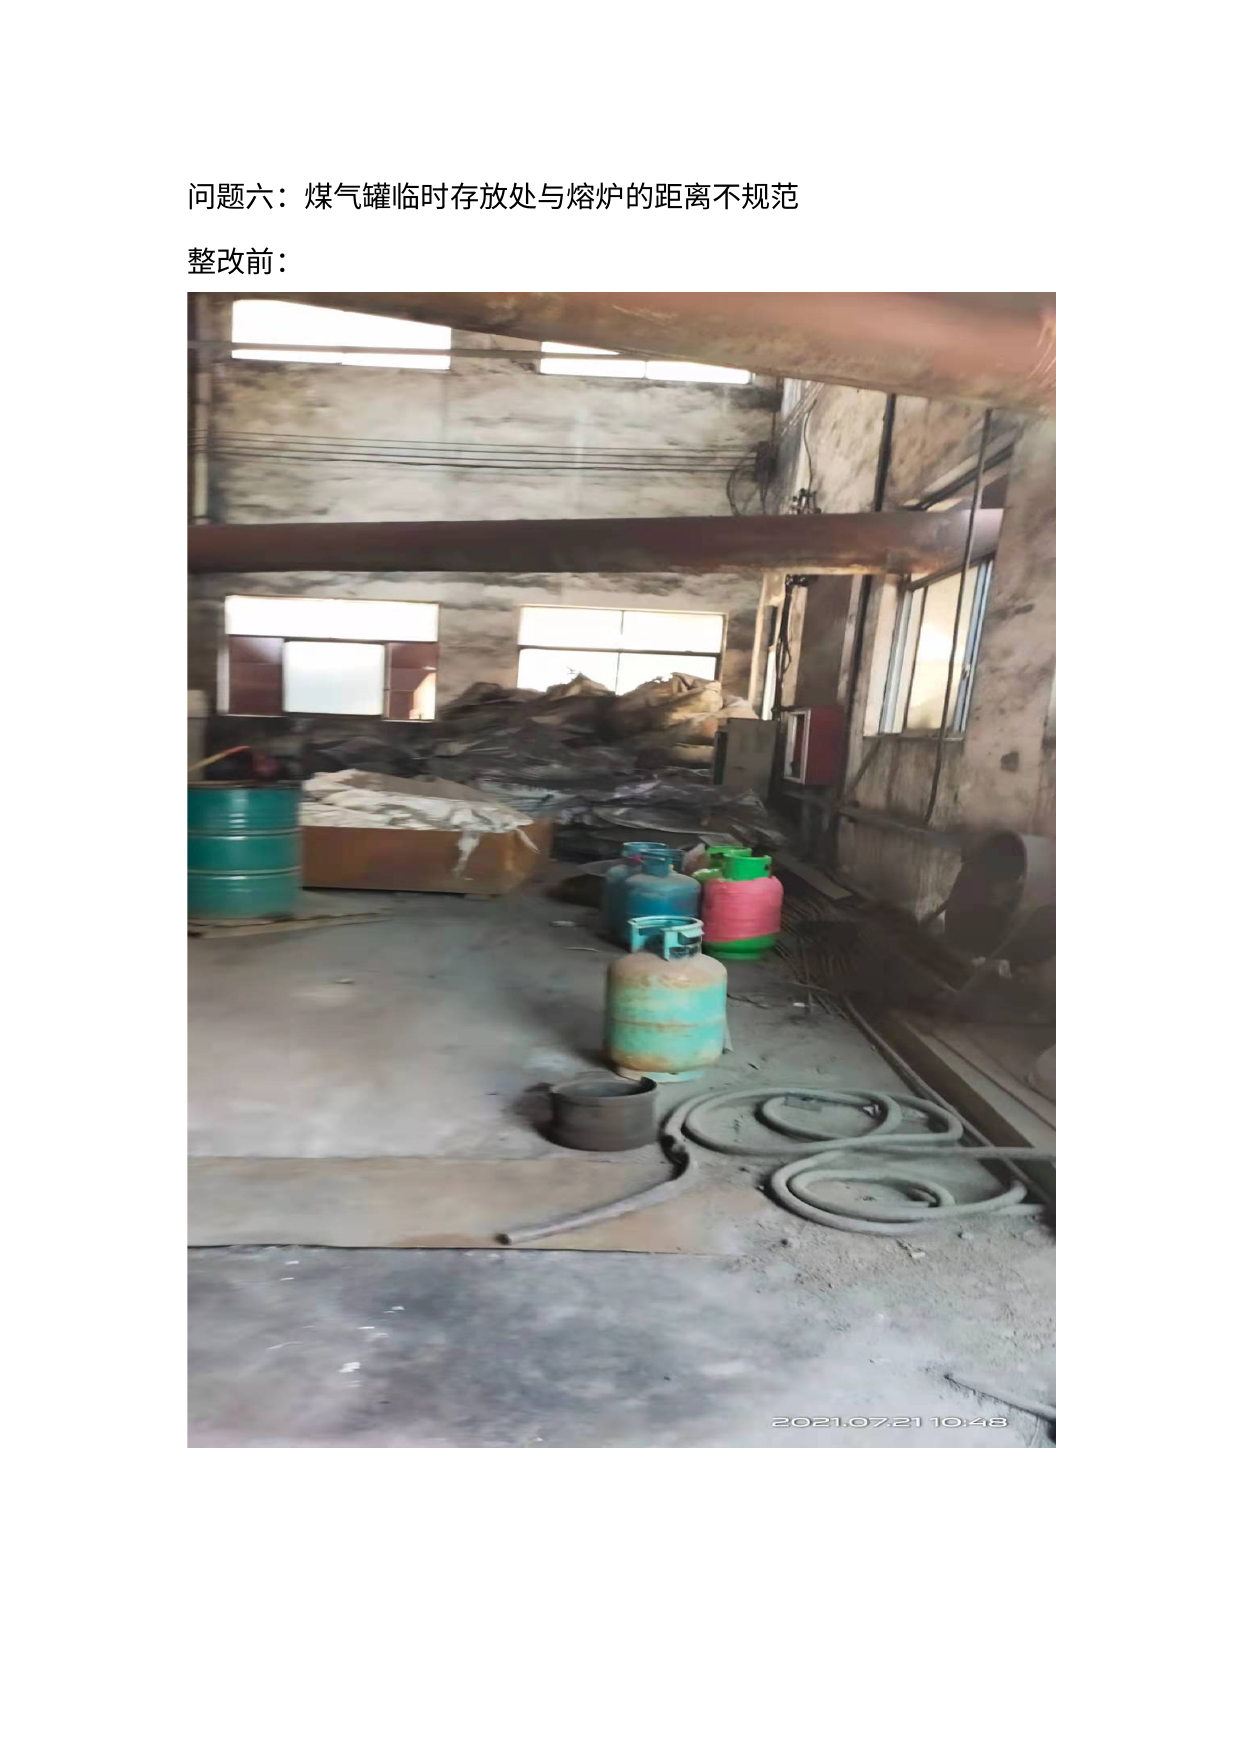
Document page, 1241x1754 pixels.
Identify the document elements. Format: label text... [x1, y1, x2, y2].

text 整改前： [187, 227, 1053, 292]
picture [187, 292, 1056, 1448]
text 问题六：煤气罐临时存放处与熔炉的距离不规范 [187, 162, 1053, 227]
